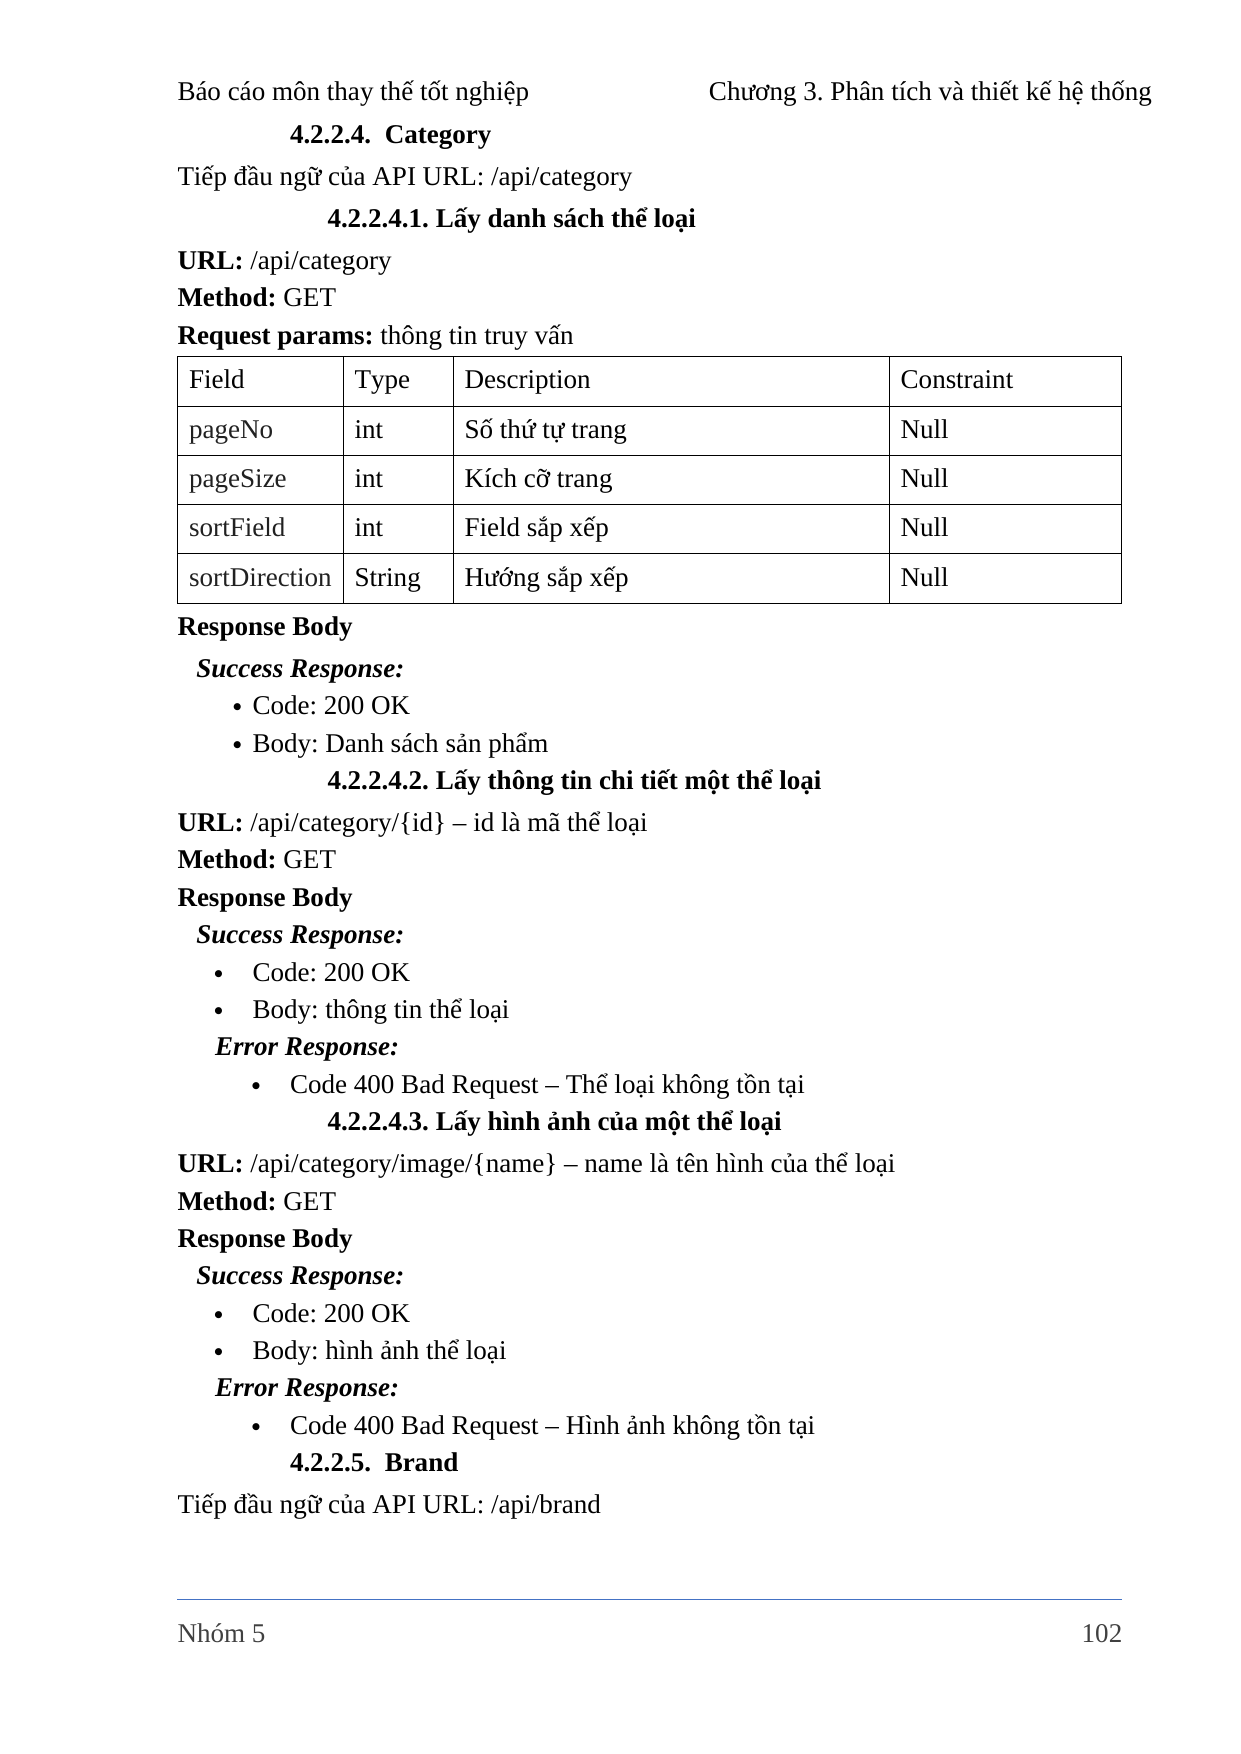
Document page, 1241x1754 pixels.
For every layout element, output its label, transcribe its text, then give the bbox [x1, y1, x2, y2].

list Code: 200 OK [233, 689, 1122, 720]
table_cell Null [890, 554, 1121, 603]
list Body: thông tin thể loại [215, 993, 1122, 1024]
table_header Constraint [890, 357, 1121, 406]
text Success Response: [196, 1259, 1122, 1291]
subtitle Category [290, 118, 1122, 149]
text Method: GET [177, 281, 1122, 313]
table_cell Hướng sắp xếp [454, 554, 889, 603]
table_cell Null [890, 505, 1121, 553]
subtitle Lấy danh sách thể loại [327, 202, 1122, 233]
list Code: 200 OK [215, 1297, 1122, 1328]
table_cell int [344, 505, 453, 553]
list Code 400 Bad Request – Hình ảnh không tồn tại [252, 1409, 1122, 1440]
subtitle Lấy thông tin chi tiết một thể loại [327, 764, 1122, 795]
table_cell sortDirection [178, 554, 343, 603]
text URL: /api/category/{id} – id là mã thể loại [177, 806, 1122, 837]
text Success Response: [196, 652, 1122, 683]
table_cell int [344, 456, 453, 504]
table_header Type [344, 357, 453, 406]
text Error Response: [215, 1030, 1122, 1062]
text Method: GET [177, 843, 1122, 874]
text Method: GET [177, 1184, 1122, 1216]
table_header Description [454, 357, 889, 406]
table_header Field [178, 357, 343, 406]
text URL: /api/category/image/{name} – name là tên hình của thể loại [177, 1147, 1122, 1178]
text Response Body [177, 881, 1122, 912]
table_cell Null [890, 407, 1121, 455]
table_cell Null [890, 456, 1121, 504]
list Body: Danh sách sản phẩm [233, 727, 1122, 758]
table_cell pageSize [178, 456, 343, 504]
subtitle Lấy hình ảnh của một thể loại [327, 1105, 1122, 1136]
table_cell Kích cỡ trang [454, 456, 889, 504]
text Error Response: [215, 1372, 1122, 1403]
text Response Body [177, 1222, 1122, 1253]
table_cell Field sắp xếp [454, 505, 889, 553]
table_cell sortField [178, 505, 343, 553]
text Success Response: [196, 918, 1122, 949]
list Code 400 Bad Request – Thể loại không tồn tại [252, 1068, 1122, 1099]
table_cell String [344, 554, 453, 603]
text URL: /api/category [177, 244, 1122, 275]
text Tiếp đầu ngữ của API URL: /api/category [177, 160, 1122, 191]
text Request params: thông tin truy vấn [177, 319, 1122, 350]
table_cell int [344, 407, 453, 455]
subtitle Brand [290, 1446, 1122, 1477]
table_cell pageNo [178, 407, 343, 455]
table_cell Số thứ tự trang [454, 407, 889, 455]
list Code: 200 OK [215, 956, 1122, 987]
text Response Body [177, 610, 1122, 641]
list Body: hình ảnh thể loại [215, 1334, 1122, 1365]
text Tiếp đầu ngữ của API URL: /api/brand [177, 1488, 1122, 1519]
